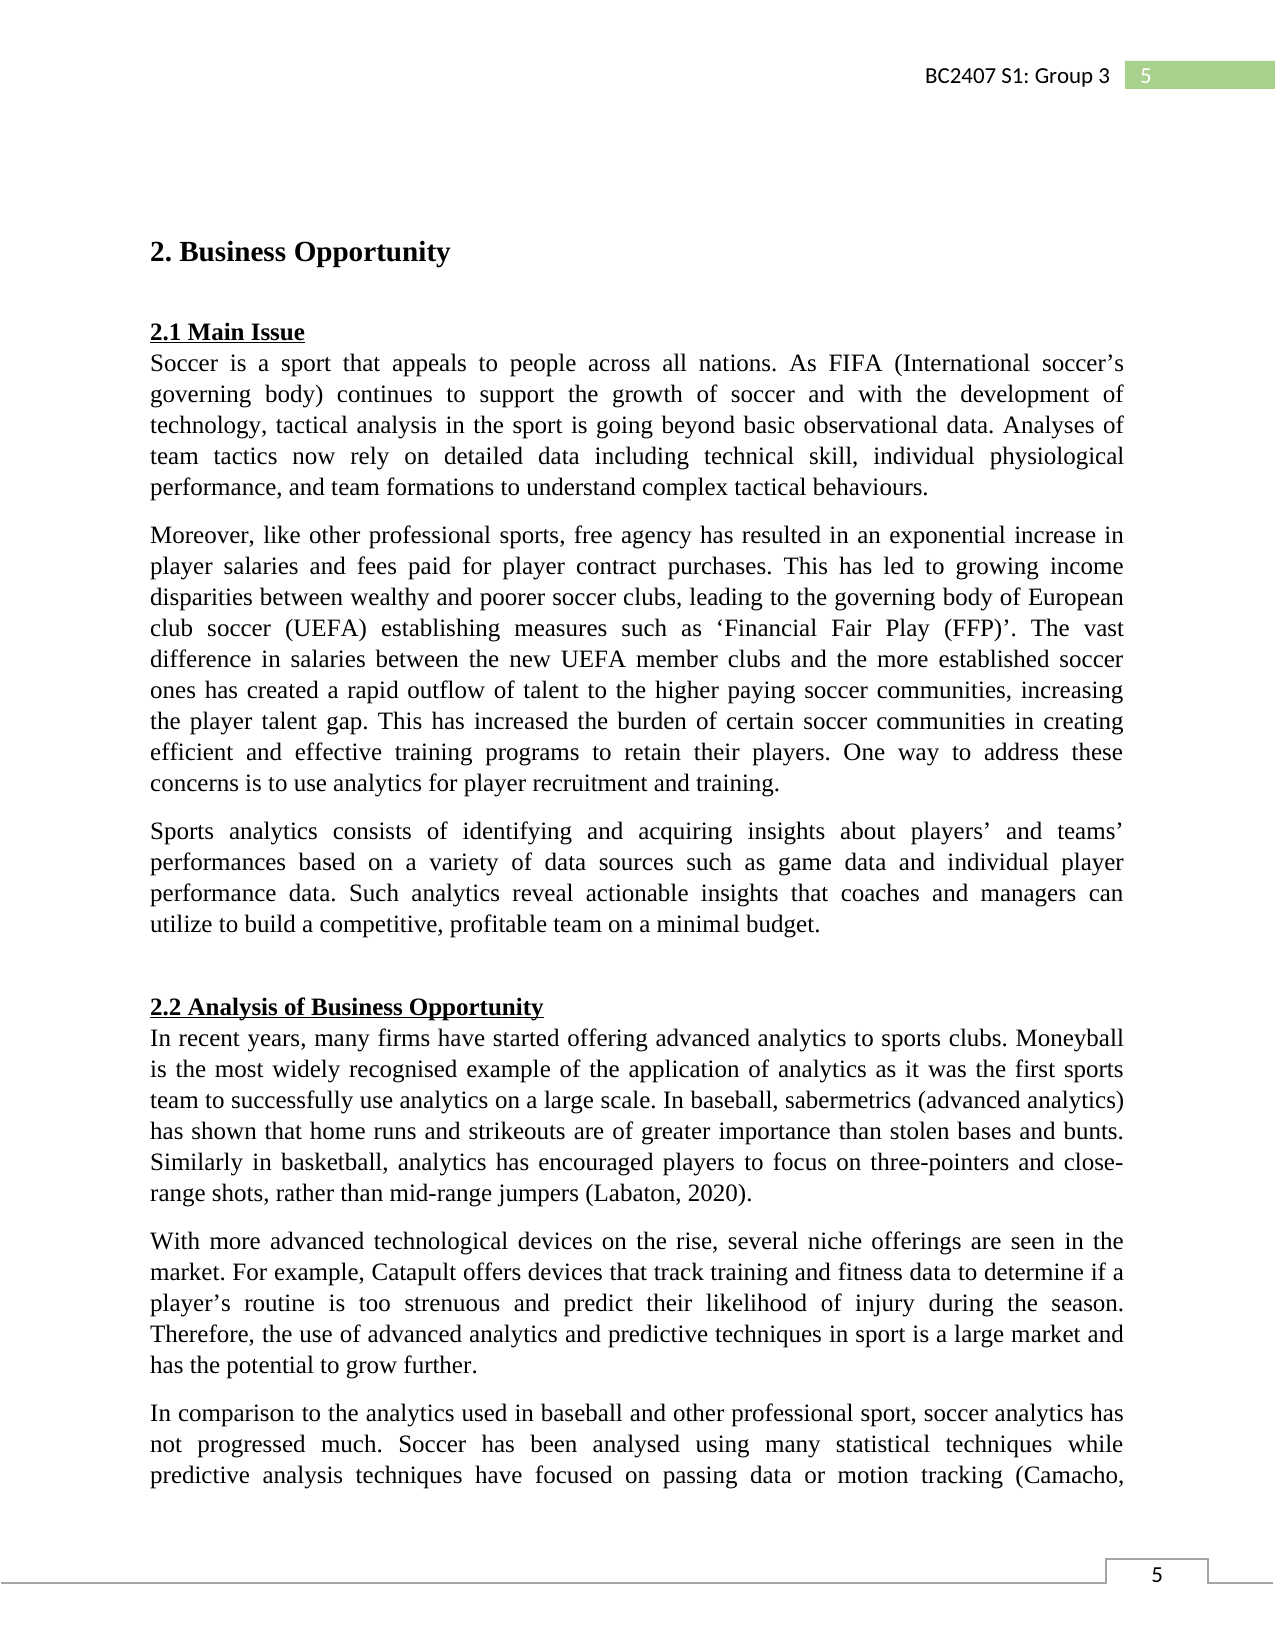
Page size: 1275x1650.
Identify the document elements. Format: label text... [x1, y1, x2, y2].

text In recent years, many firms have started offering advanced analytics to sports clubs. Moneyball is the most widely recognised example of the application of analytics as it was the first sports team to successfully use analytics on a large scale. In baseball, sabermetrics (advanced analytics) has shown that home runs and strikeouts are of greater importance than stolen bases and bunts. Similarly in basketball, analytics has encouraged players to focus on three-pointers and close-range shots, rather than mid-range jumpers (Labaton, 2020). [150, 1023, 1125, 1207]
text Soccer is a sport that appeals to people across all nations. As FIFA (International soccer’s governing body) continues to support the growth of soccer and with the development of technology, tactical analysis in the sport is going beyond basic observational data. Analyses of team tactics now rely on detailed data including technical skill, individual physiological performance, and team formations to understand complex tactical behaviours. [150, 348, 1125, 501]
subtitle 2.2 Analysis of Business Opportunity [150, 992, 1125, 1021]
text Sports analytics consists of identifying and acquiring insights about players’ and teams’ performances based on a variety of data sources such as game data and individual player performance data. Such analytics reveal actionable insights that coaches and managers can utilize to build a competitive, profitable team on a minimal budget. [150, 816, 1125, 938]
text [150, 1398, 1125, 1488]
text Moreover, like other professional sports, free agency has resulted in an exponential increase in player salaries and fees paid for player contract purchases. This has led to growing income disparities between wealthy and poorer soccer clubs, leading to the governing body of European club soccer (UEFA) establishing measures such as ‘Financial Fair Play (FFP)’. The vast difference in salaries between the new UEFA member clubs and the more established soccer ones has created a rapid outflow of talent to the higher paying soccer communities, increasing the player talent gap. This has increased the burden of certain soccer communities in creating efficient and effective training programs to retain their players. One way to address these concerns is to use analytics for player recruitment and training. [150, 520, 1125, 797]
text With more advanced technological devices on the rise, several niche offerings are seen in the market. For example, Catapult offers devices that track training and fitness data to determine if a player’s routine is too strenuous and predict their likelihood of injury during the season. Therefore, the use of advanced analytics and predictive techniques in sport is a large market and has the potential to grow further. [150, 1226, 1125, 1379]
subtitle 2.1 Main Issue [150, 317, 1125, 346]
subtitle 2. Business Opportunity [150, 234, 1125, 267]
